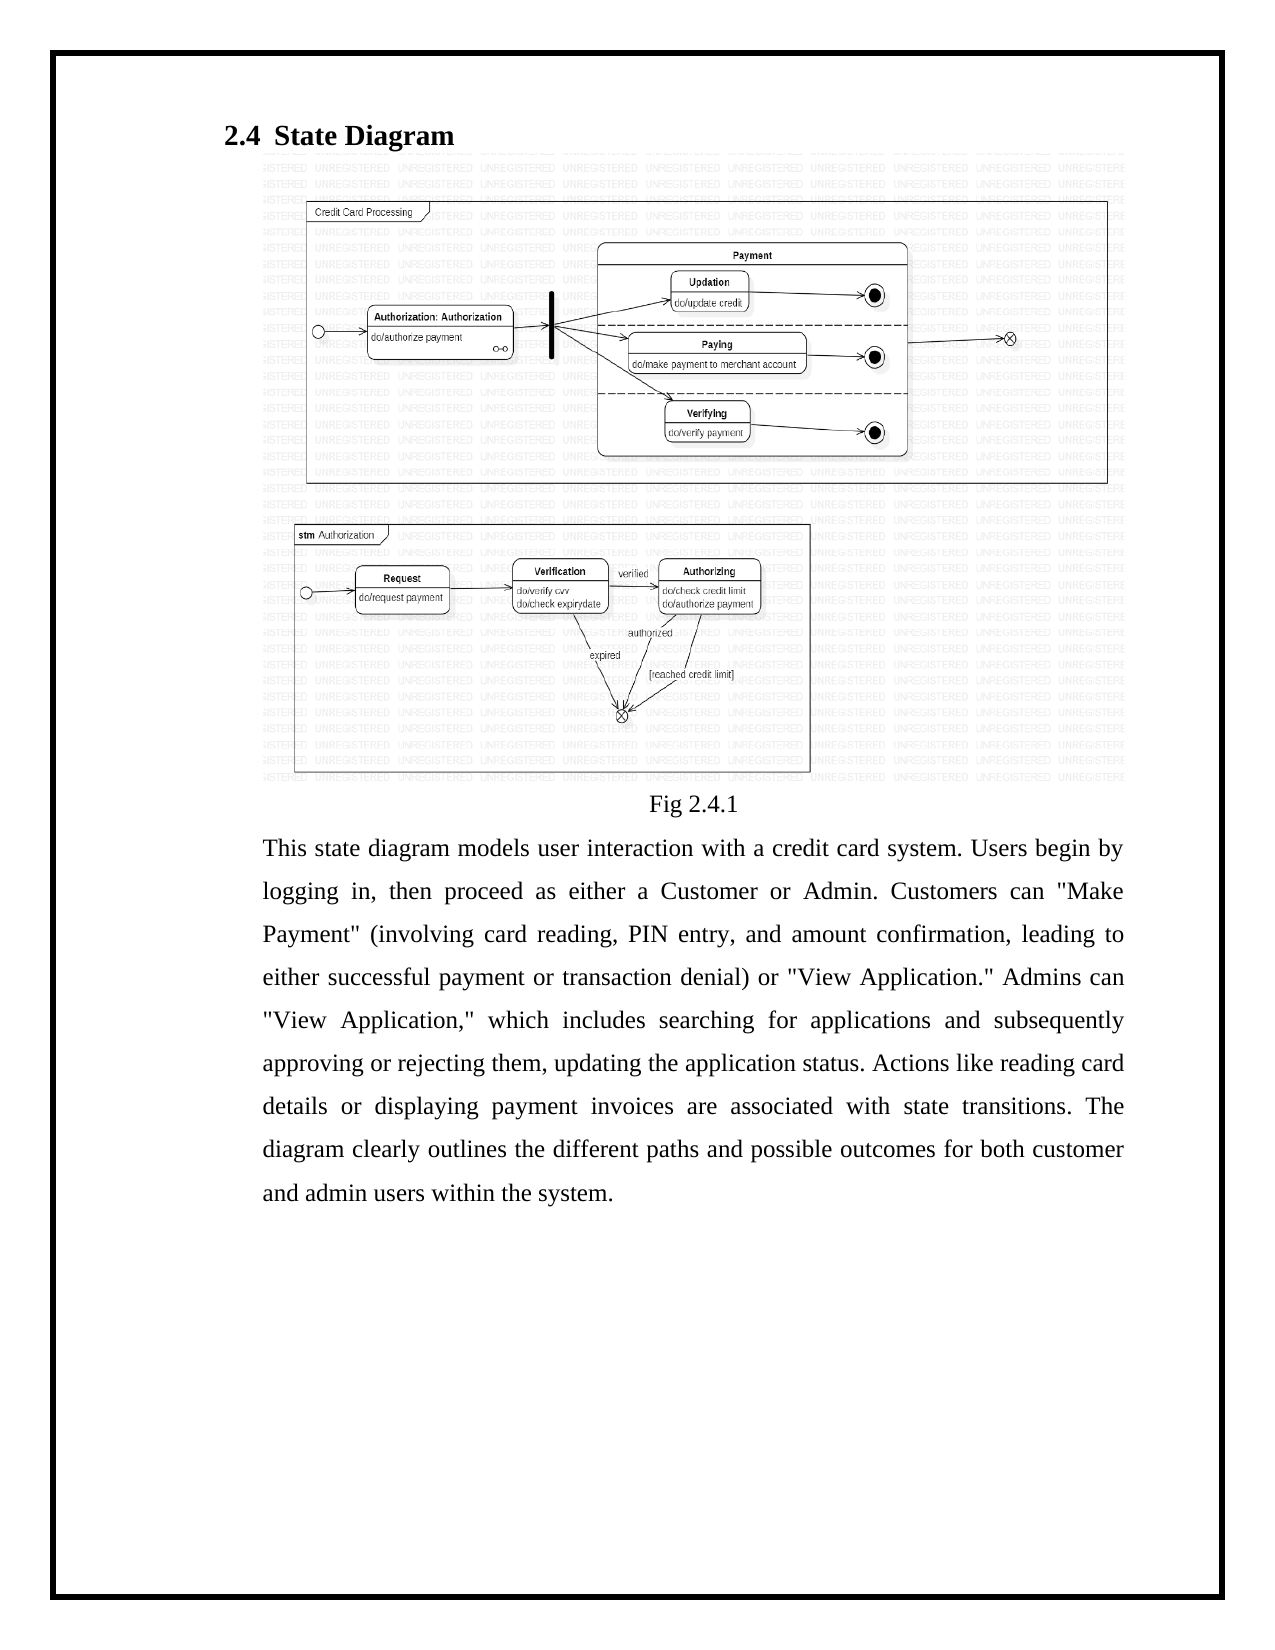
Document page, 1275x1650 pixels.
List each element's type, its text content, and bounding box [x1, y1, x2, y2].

picture [263, 153, 1125, 788]
list State Diagram [224, 118, 1125, 152]
list Fig 2.4.1 [262, 789, 1125, 818]
list This state diagram models user interaction with a credit card system. Users begin by logging in, then proceed as either a Customer or Admin. Customers can "Make Payment" (involving card reading, PIN entry, and amount confirmation, leading to either successful payment or transaction denial) or "View Application." Admins can "View Application," which includes searching for applications and subsequently approving or rejecting them, updating the application status. Actions like reading card details or displaying payment invoices are associated with state transitions. The diagram clearly outlines the different paths and possible outcomes for both customer and admin users within the system. [262, 833, 1125, 1206]
